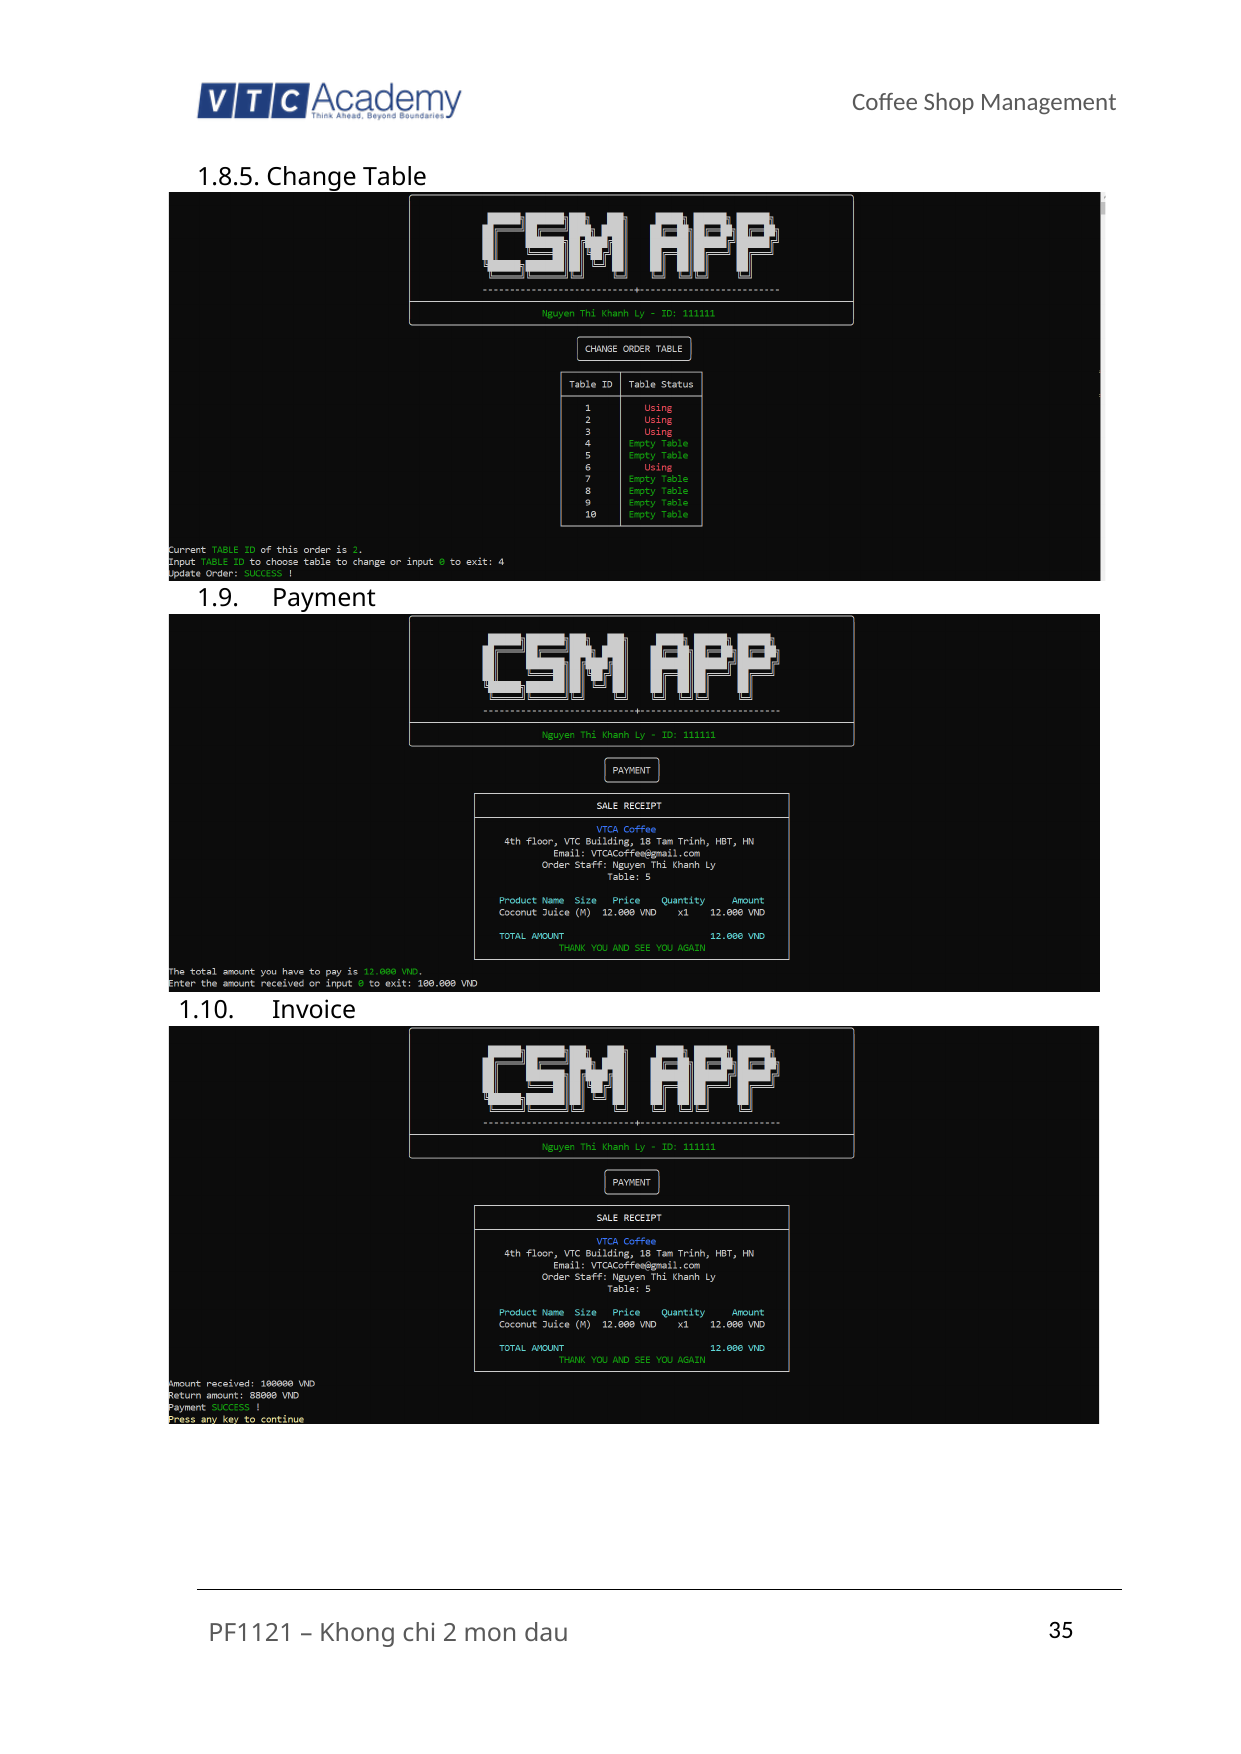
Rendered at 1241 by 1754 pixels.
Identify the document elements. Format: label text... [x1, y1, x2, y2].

picture [188, 75, 471, 128]
list Payment [197, 580, 1122, 614]
picture [168, 1026, 1100, 1424]
picture [168, 192, 1106, 581]
picture [168, 614, 1100, 992]
